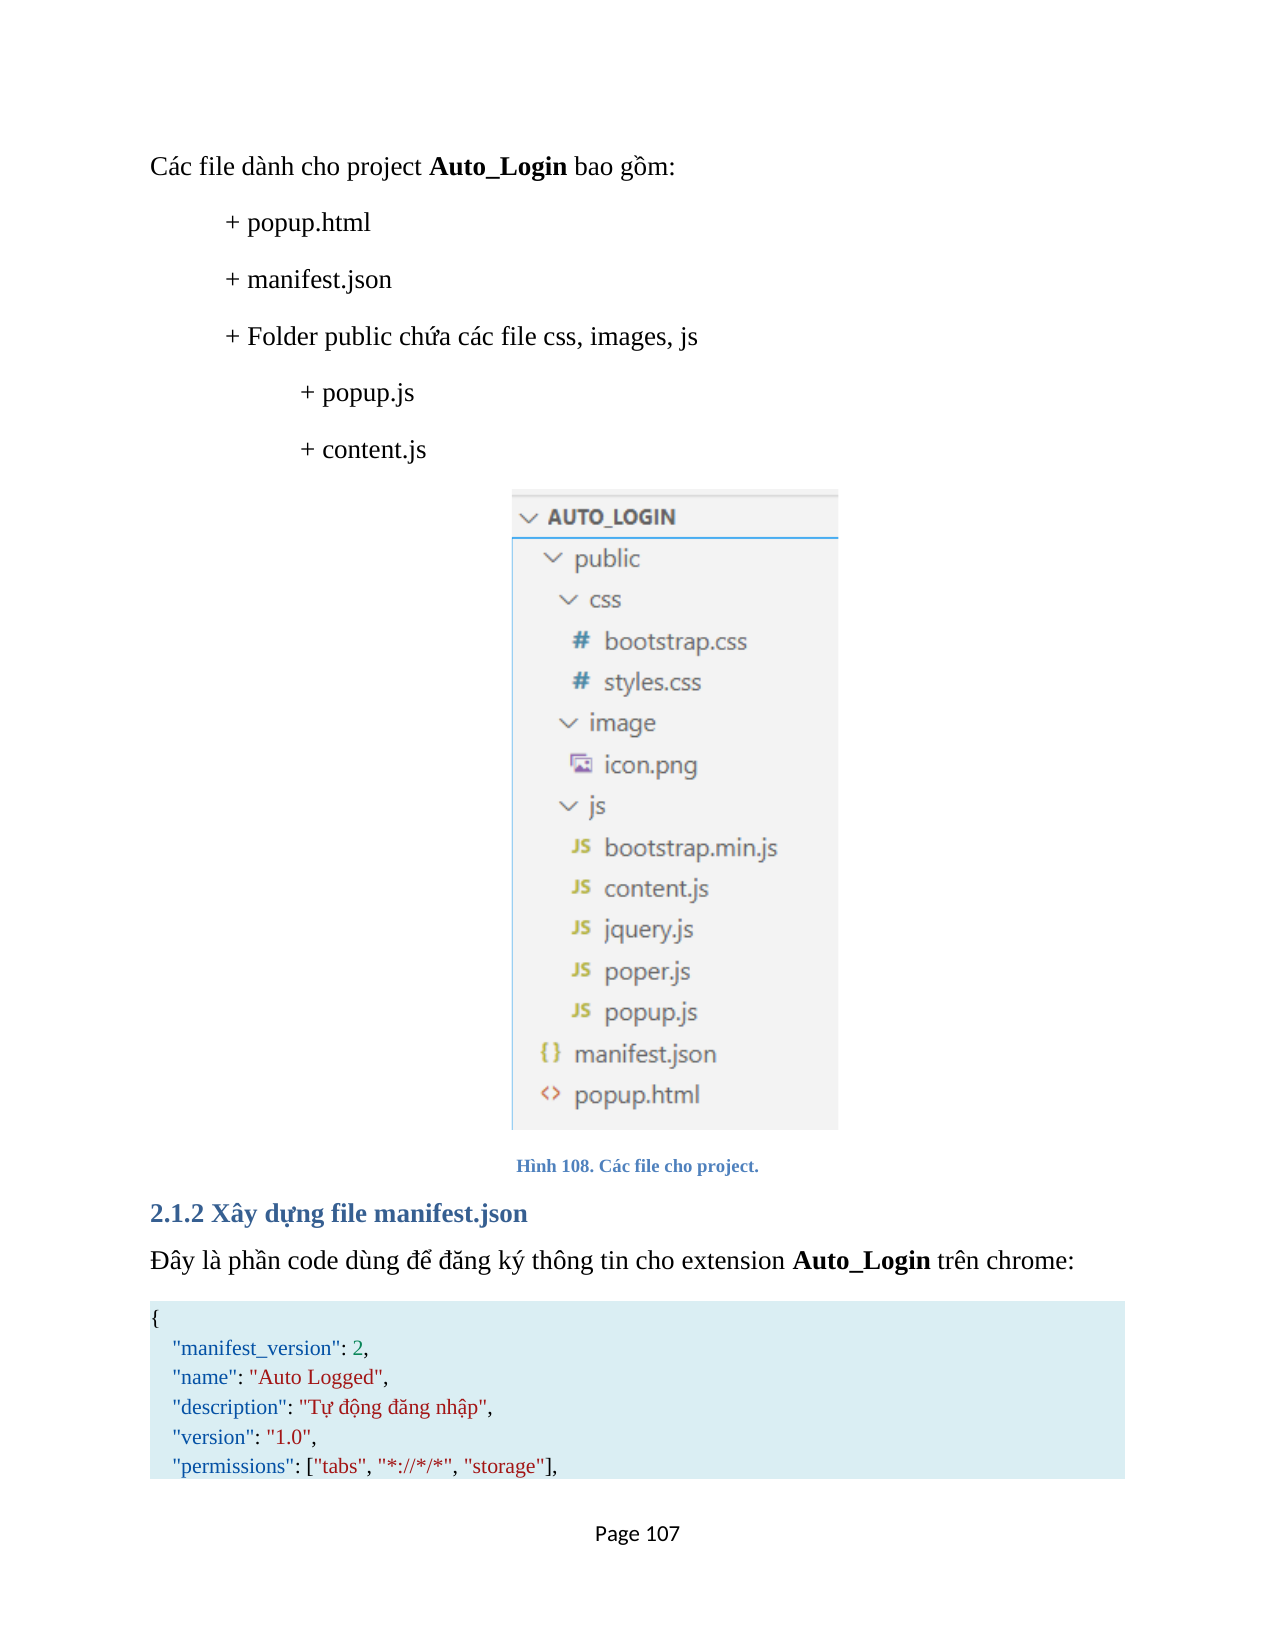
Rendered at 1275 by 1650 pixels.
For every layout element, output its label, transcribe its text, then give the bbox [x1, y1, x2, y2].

text "manifest_version": 2, [150, 1330, 1125, 1360]
text "version": "1.0", [150, 1419, 1125, 1449]
text + manifest.json [150, 263, 1125, 294]
text + popup.html [150, 207, 1125, 238]
text "name": "Auto Logged", [150, 1360, 1125, 1389]
text { [150, 1301, 1125, 1330]
text Đây là phần code dùng để đăng ký thông tin cho extension Auto_Login trên chrome: [150, 1244, 1125, 1275]
text Các file dành cho project Auto_Login bao gồm: [150, 150, 1125, 181]
picture [511, 489, 839, 1130]
text "description": "Tự động đăng nhập", [150, 1389, 1125, 1419]
text Hình 108. Các file cho project. [150, 1155, 1125, 1176]
text + content.js [225, 433, 1125, 464]
text + popup.js [225, 376, 1125, 407]
text 2.1.2 Xây dựng file manifest.json [150, 1197, 1125, 1228]
text + Folder public chứa các file css, images, js [150, 320, 1125, 351]
text "permissions": ["tabs", "*://*/*", "storage"], [150, 1449, 1125, 1479]
